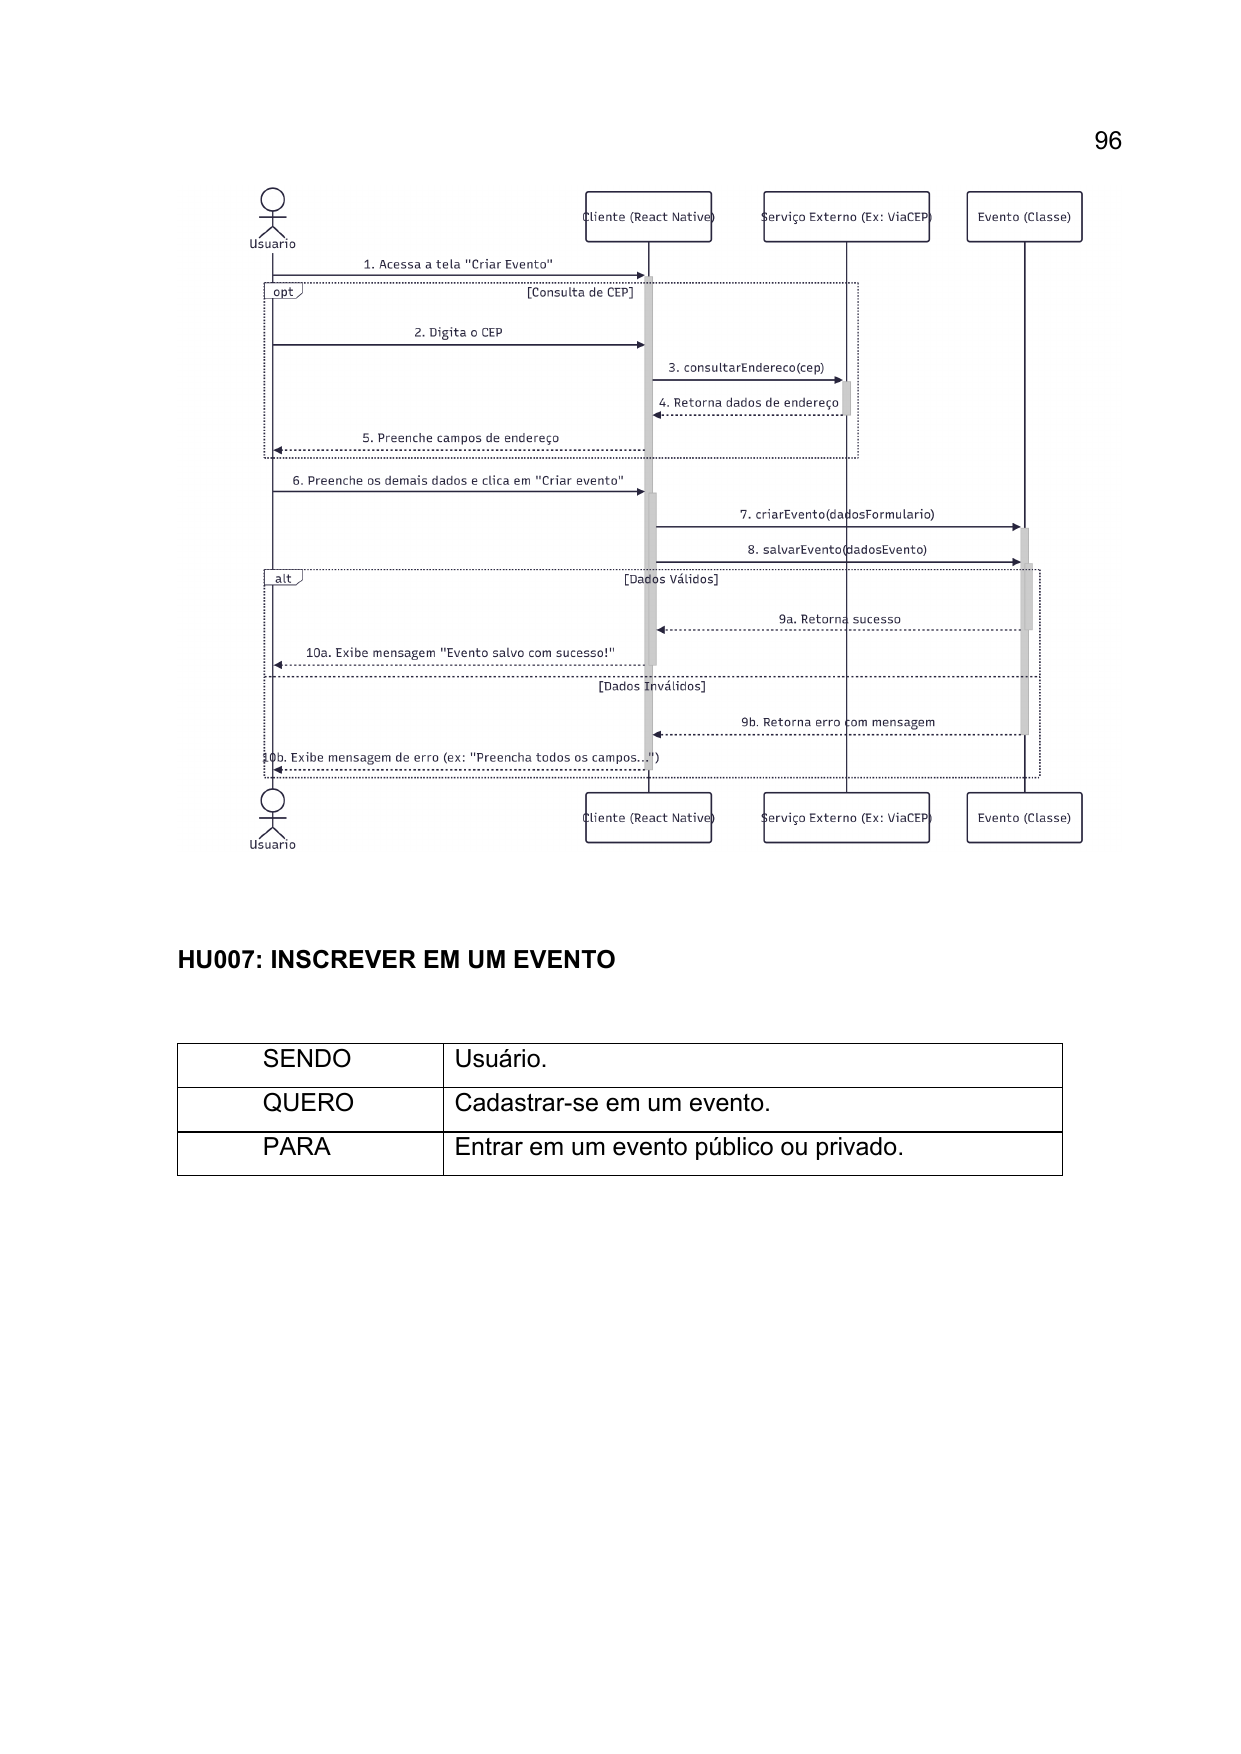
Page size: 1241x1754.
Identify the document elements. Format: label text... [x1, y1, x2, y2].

table_cell Entrar em um evento público ou privado. [444, 1133, 1062, 1175]
table_cell Cadastrar-se em um evento. [444, 1088, 1062, 1131]
table_cell QUERO [178, 1088, 443, 1131]
table_header Usuário. [444, 1044, 1062, 1087]
table_header SENDO [178, 1044, 443, 1087]
text HU007: INSCREVER EM UM EVENTO [177, 945, 1122, 974]
picture [177, 185, 1122, 852]
table_cell PARA [178, 1133, 443, 1175]
